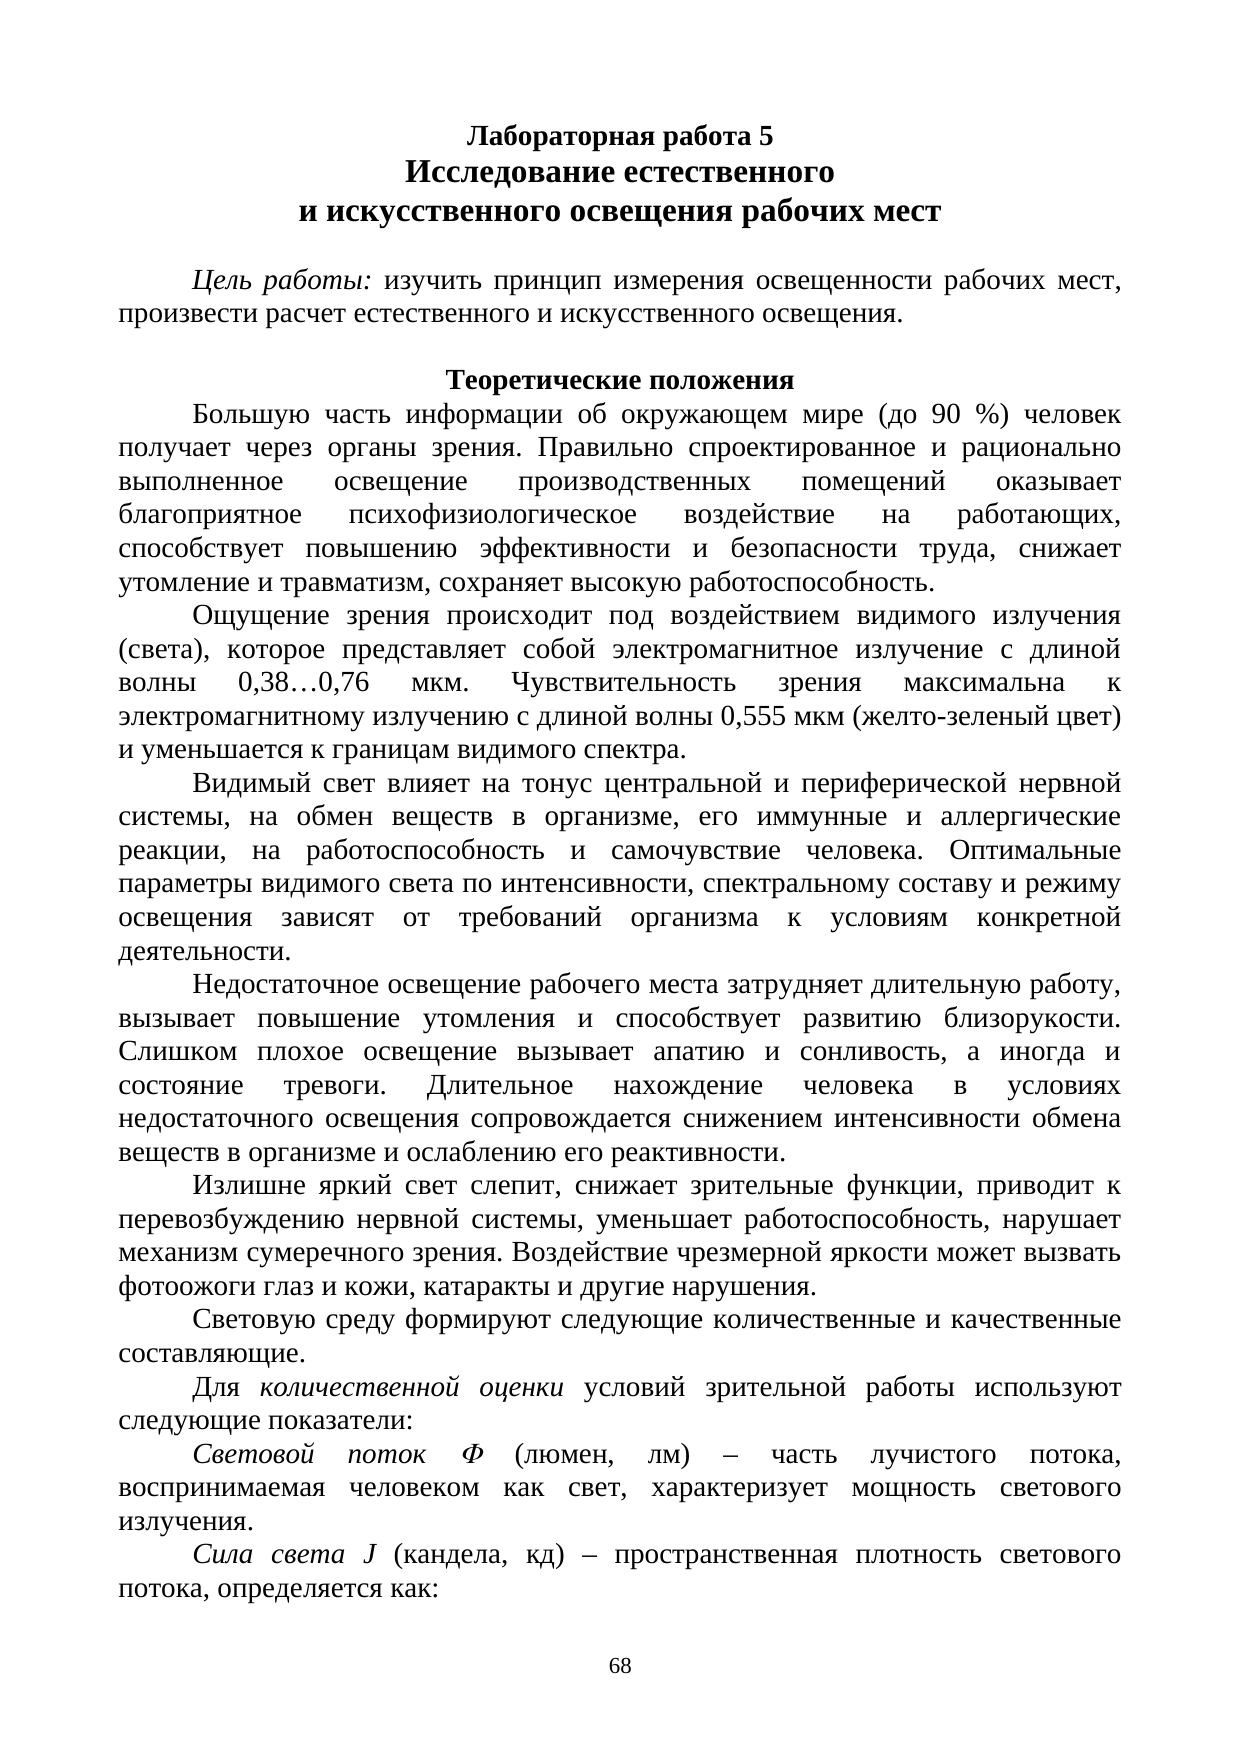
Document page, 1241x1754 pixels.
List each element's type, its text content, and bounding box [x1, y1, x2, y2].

text Световую среду формируют следующие количественные и качественные составляющие. [118, 1302, 1122, 1369]
text Видимый свет влияет на тонус центральной и периферической нервной системы, на обмен веществ в организме, его иммунные и аллергические реакции, на работоспособность и самочувствие человека. Оптимальные параметры видимого света по интенсивности, спектральному составу и режиму освещения зависят от требований организма к условиям конкретной деятельности. [118, 765, 1122, 966]
text Недостаточное освещение рабочего места затрудняет длительную работу, вызывает повышение утомления и способствует развитию близорукости. Слишком плохое освещение вызывает апатию и сонливость, а иногда и состояние тревоги. Длительное нахождение человека в условиях недостаточного освещения сопровождается снижением интенсивности обмена веществ в организме и ослаблению его реактивности. [118, 966, 1122, 1167]
text Для количественной оценки условий зрительной работы используют следующие показатели: [118, 1369, 1122, 1436]
text Излишне яркий свет слепит, снижает зрительные функции, приводит к перевозбуждению нервной системы, уменьшает работоспособность, нарушает механизм сумеречного зрения. Воздействие чрезмерной яркости может вызвать фотоожоги глаз и кожи, катаракты и другие нарушения. [118, 1167, 1122, 1302]
text Ощущение зрения происходит под воздействием видимого излучения (света), которое представляет собой электромагнитное излучение с длиной волны 0,38…0,76 мкм. Чувствительность зрения максимальна к электромагнитному излучению с длиной волны 0,555 мкм (желто-зеленый цвет) и уменьшается к границам видимого спектра. [118, 597, 1122, 765]
text Лабораторная работа 5 Исследование естественного и искусственного освещения рабочих мест [118, 118, 1122, 228]
text Сила света J (кандела, кд) – пространственная плотность светового потока, определяется как: [118, 1537, 1122, 1604]
text Цель работы: изучить принцип измерения освещенности рабочих мест, произвести расчет естественного и искусственного освещения. [118, 262, 1122, 329]
text Большую часть информации об окружающем мире (до 90 %) человек получает через органы зрения. Правильно спроектированное и рационально выполненное освещение производственных помещений оказывает благоприятное психофизиологическое воздействие на работающих, способствует повышению эффективности и безопасности труда, снижает утомление и травматизм, сохраняет высокую работоспособность. [118, 396, 1122, 597]
text Световой поток (люмен, лм) – часть лучистого потока, воспринимаемая человеком как свет, характеризует мощность светового излучения. [118, 1436, 1122, 1537]
text Теоретические положения [118, 362, 1122, 396]
